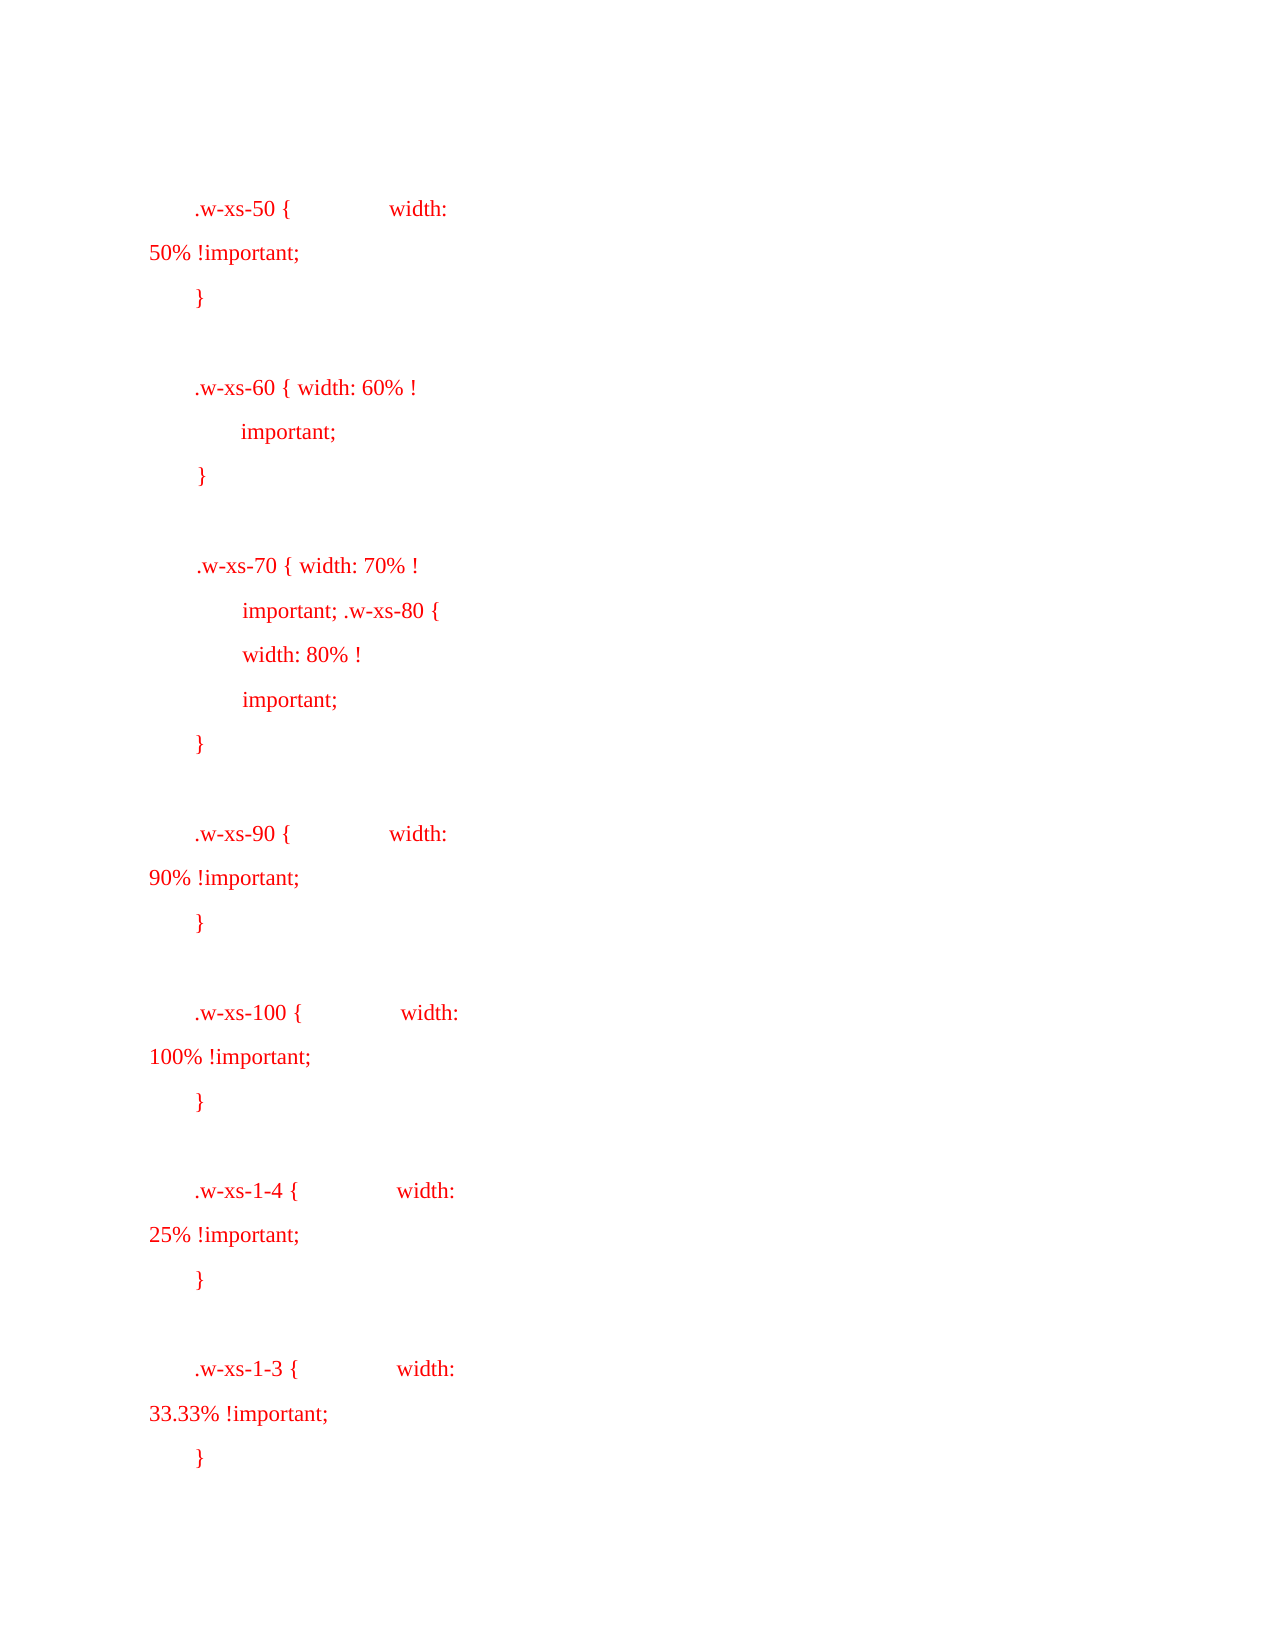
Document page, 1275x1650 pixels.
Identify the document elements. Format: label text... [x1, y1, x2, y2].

text .w-xs-1-3 { width: 33.33% !important; [148, 1355, 485, 1426]
text } [148, 909, 582, 935]
text .w-xs-90 { width: 90% !important; [148, 820, 457, 891]
text } [148, 284, 582, 311]
text } [196, 462, 582, 489]
text .w-xs-100 { width: 100% !important; [148, 999, 468, 1069]
text .w-xs-70 { width: 70% !important; .w-xs-80 { width: 80% !important; [196, 552, 457, 712]
text } [148, 730, 582, 757]
text .w-xs-1-4 { width: 25% !important; [148, 1177, 457, 1248]
text .w-xs-50 { width: 50% !important; [148, 195, 457, 266]
text } [148, 1266, 582, 1292]
text } [148, 1444, 582, 1470]
text } [148, 1088, 582, 1114]
text .w-xs-60 { width: 60% !important; [148, 374, 457, 444]
